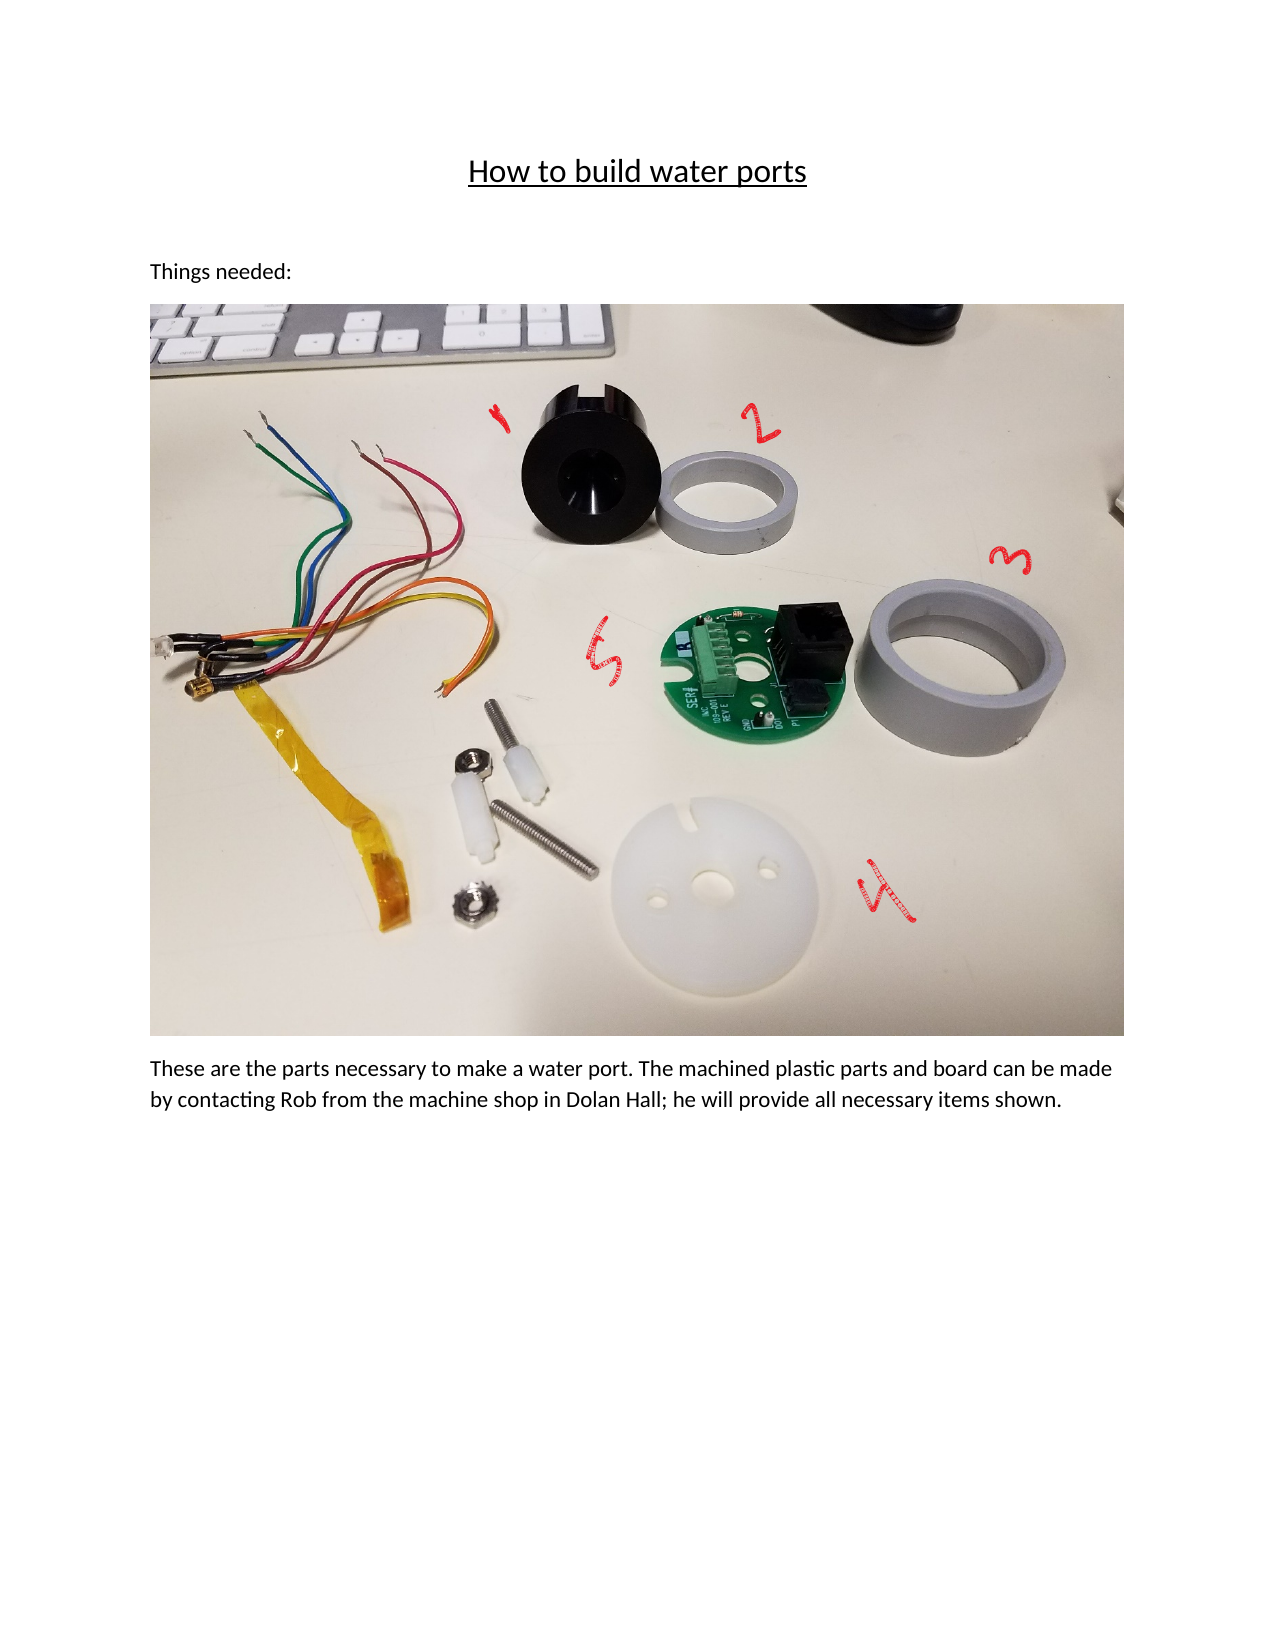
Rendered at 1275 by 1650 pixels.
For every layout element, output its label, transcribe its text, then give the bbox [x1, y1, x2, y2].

picture [150, 304, 1124, 1036]
text These are the parts necessary to make a water port. The machined plastic parts and board can be made by contacting Rob from the machine shop in Dolan Hall; he will provide all necessary items shown. [150, 1054, 1125, 1113]
text How to build water ports [150, 150, 1125, 191]
text Things needed: [150, 257, 1125, 286]
